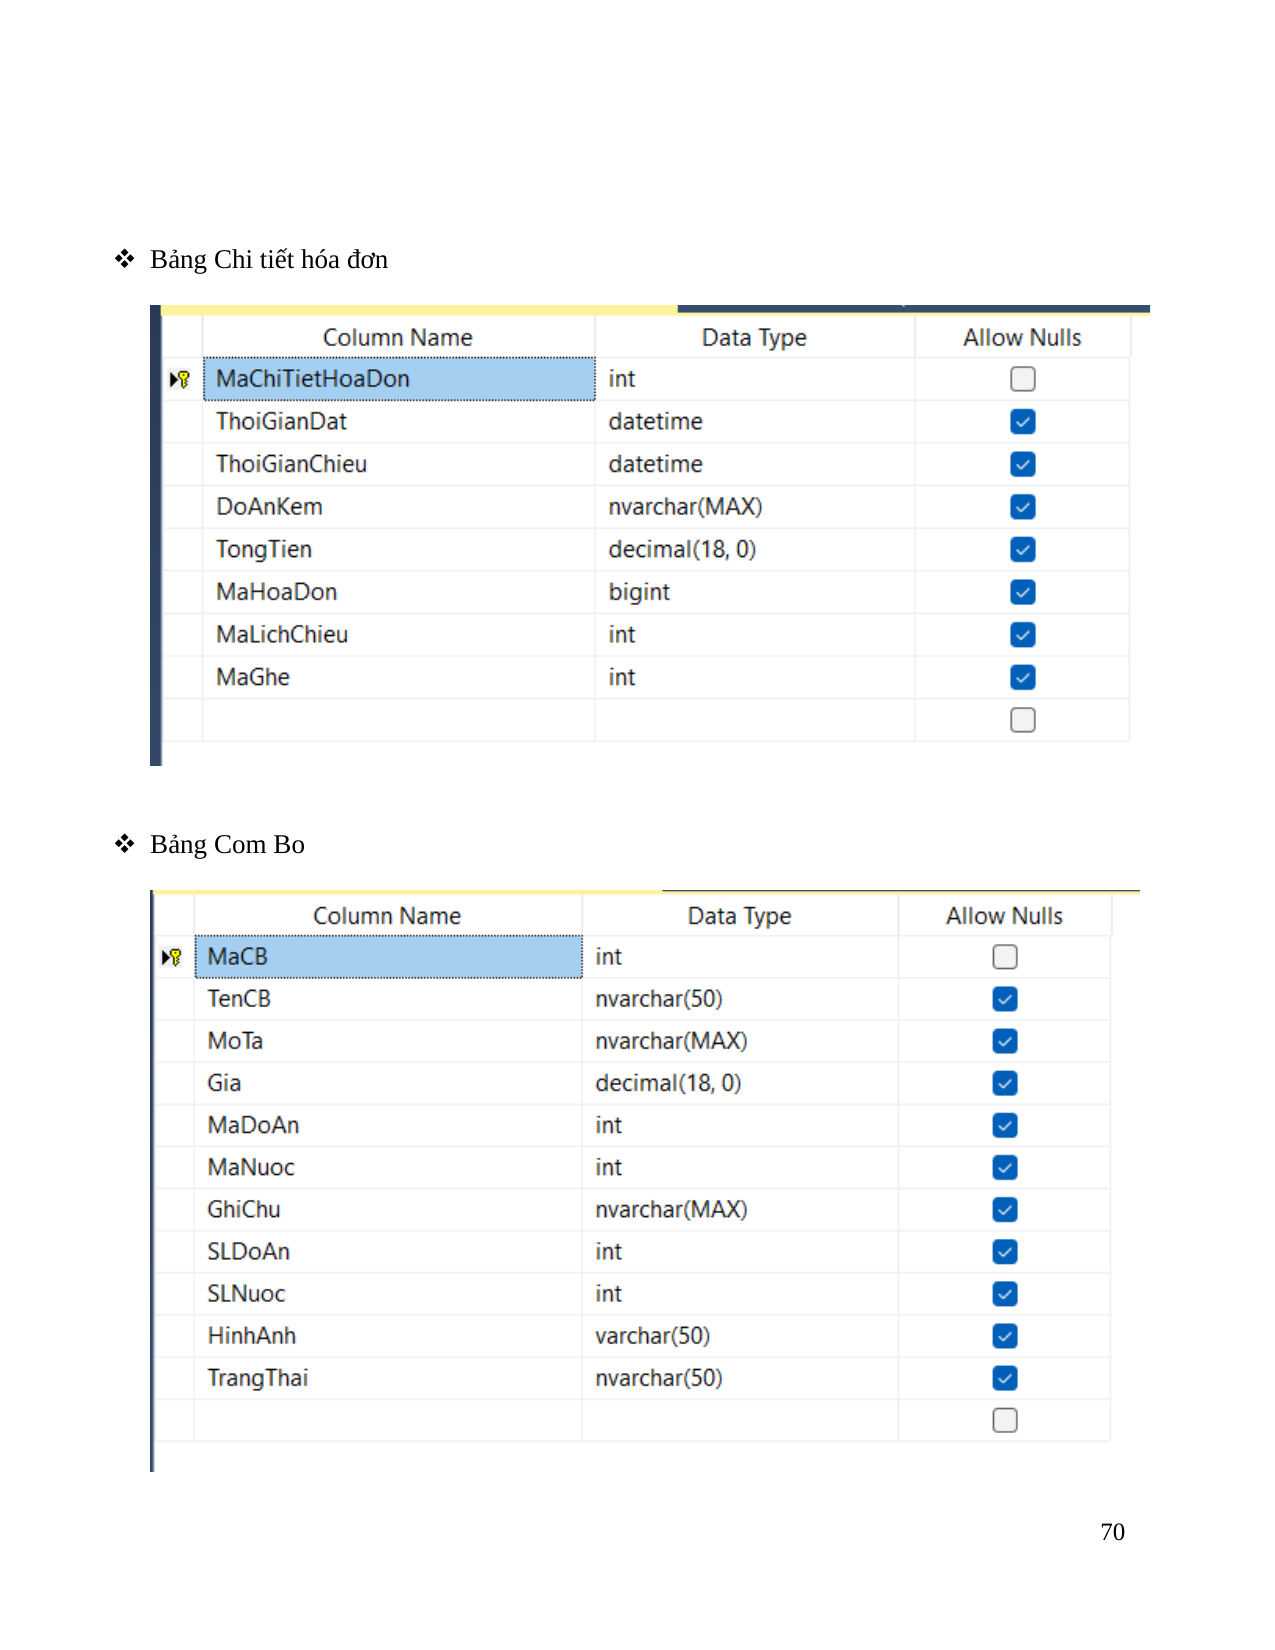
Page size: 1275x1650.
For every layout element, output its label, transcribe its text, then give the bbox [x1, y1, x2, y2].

picture [150, 305, 1151, 766]
picture [150, 890, 1140, 1472]
list Bảng Com Bo [112, 828, 1125, 859]
list Bảng Chi tiết hóa đơn [112, 243, 1125, 275]
